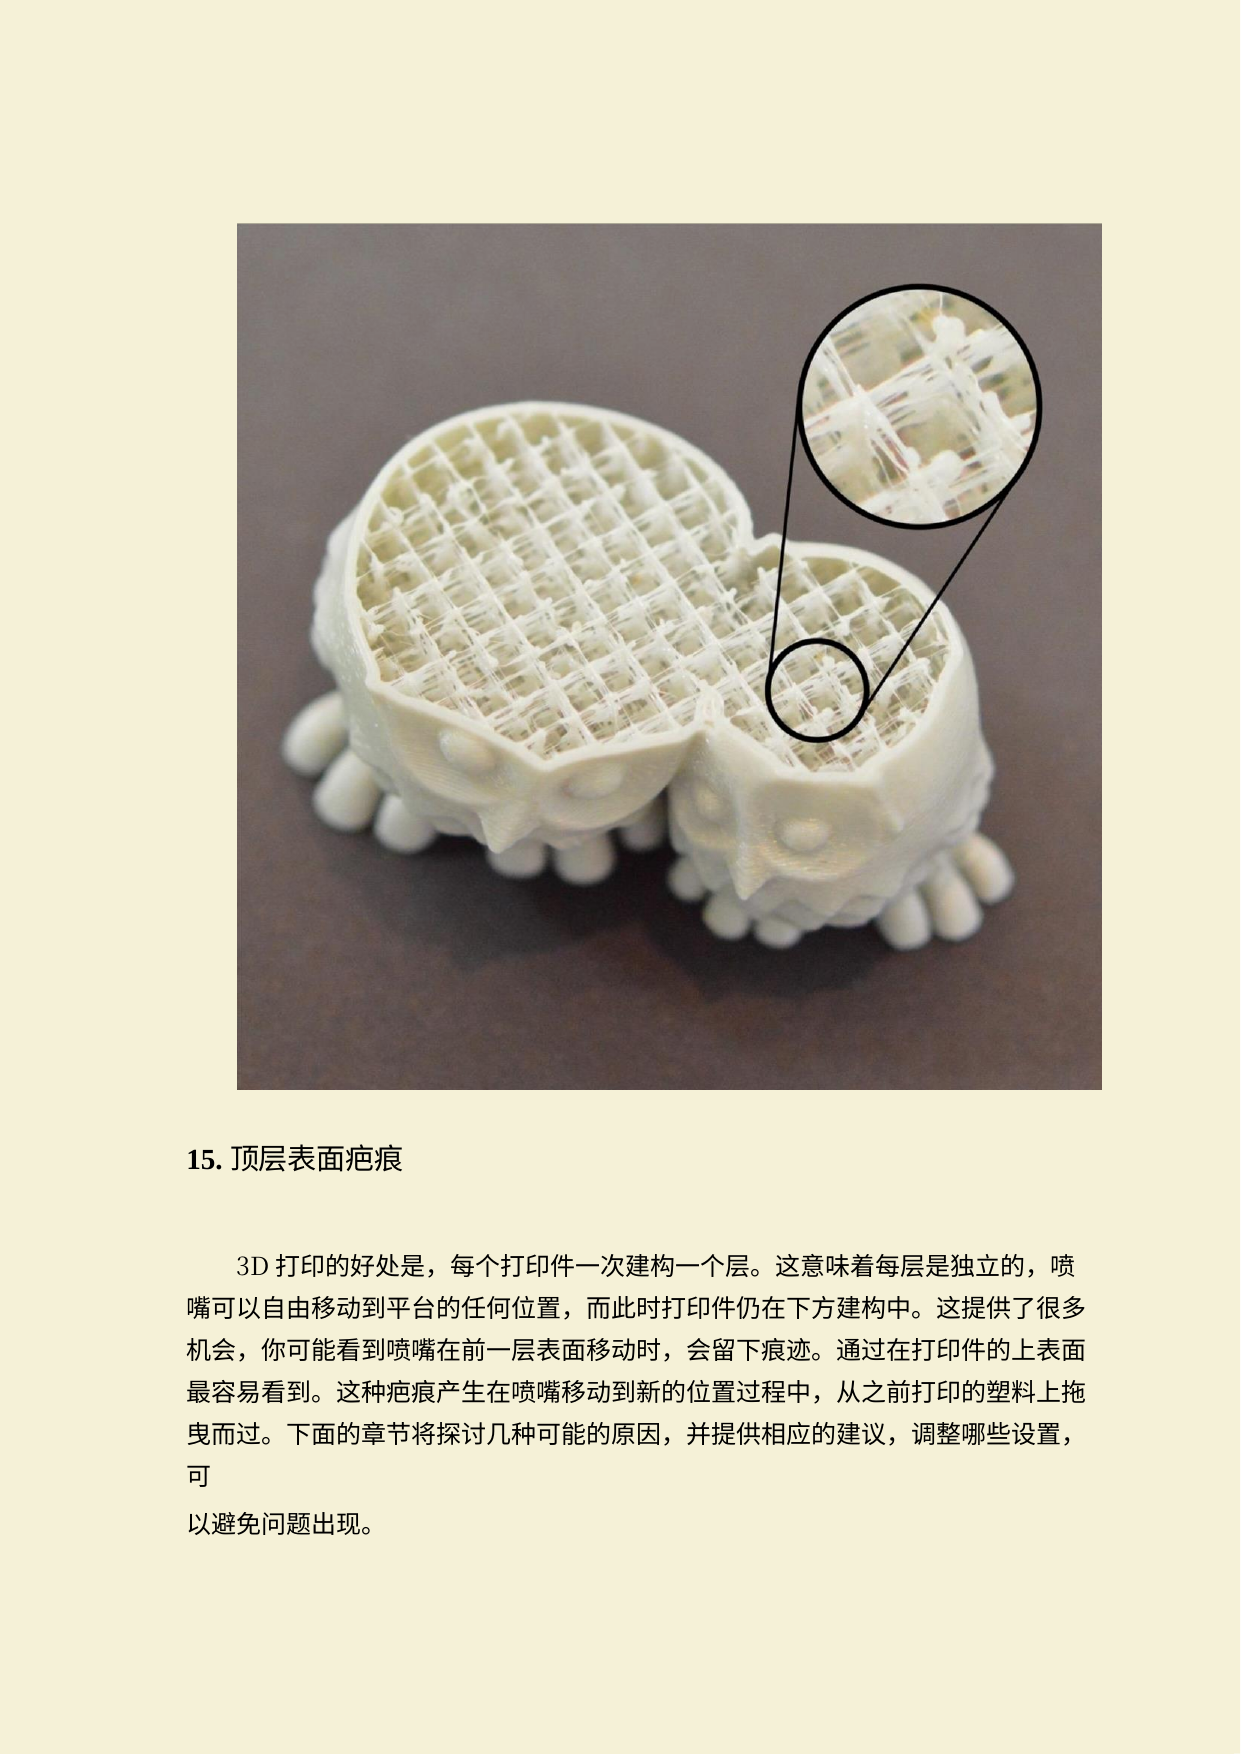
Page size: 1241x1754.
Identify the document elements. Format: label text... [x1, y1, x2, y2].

text 3D 打印的好处是，每个打印件一次建构一个层。这意味着每层是独立的，喷嘴可以自由移动到平台的任何位置，而此时打印件仍在下方建构中。这提供了很多机会，你可能看到喷嘴在前一层表面移动时，会留下痕迹。通过在打印件的上表面最容易看到。这种疤痕产生在喷嘴移动到新的位置过程中，从之前打印的塑料上拖曳而过。下面的章节将探讨几种可能的原因，并提供相应的建议，调整哪些设置，可 [186, 1246, 1099, 1493]
picture [237, 223, 1102, 1090]
text 以避免问题出现。 [186, 1498, 1180, 1542]
subtitle 顶层表面疤痕 [186, 1127, 1180, 1180]
